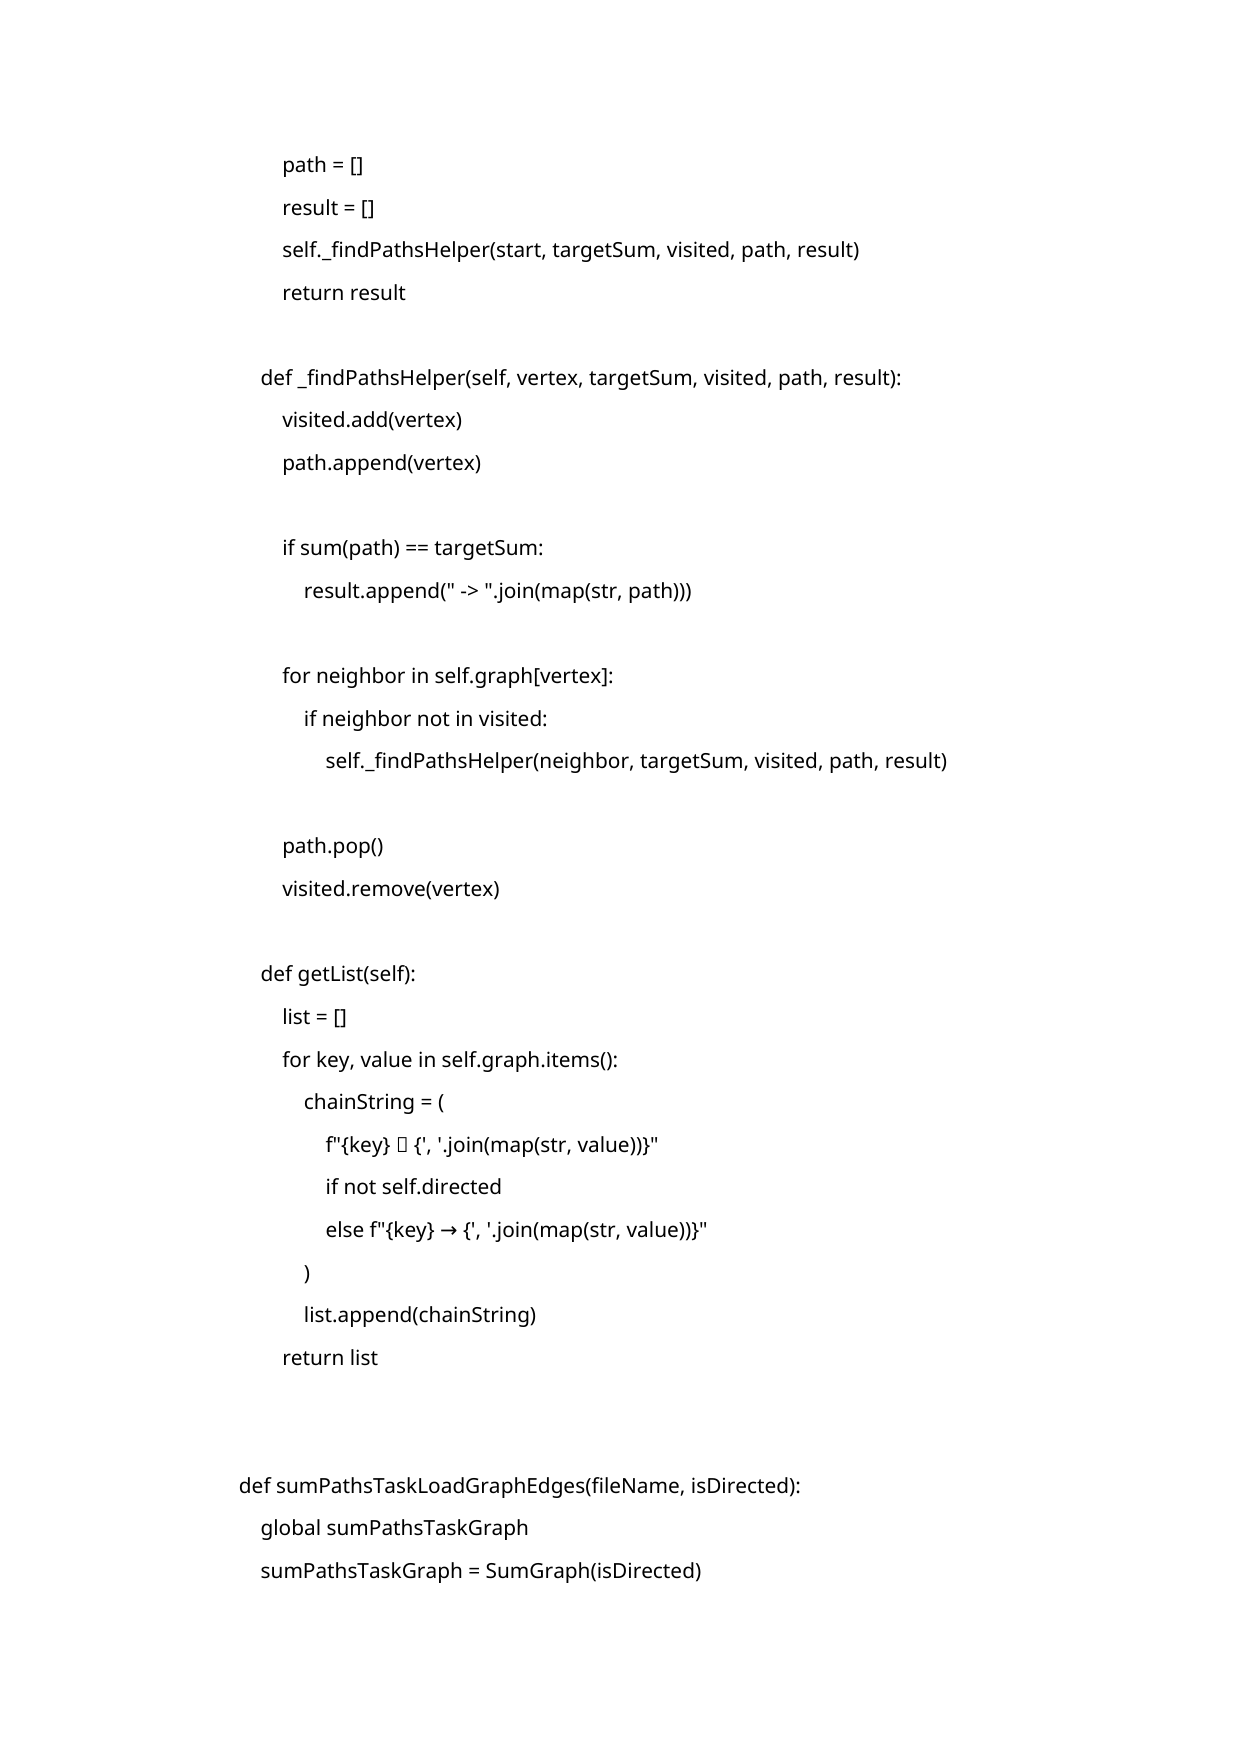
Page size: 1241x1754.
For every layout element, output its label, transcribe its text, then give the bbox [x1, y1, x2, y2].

text def getList(self): [150, 959, 1090, 988]
text ) [150, 1258, 1090, 1286]
text list = [] [150, 1002, 1090, 1031]
text visited.add(vertex) [150, 406, 1090, 434]
text result = [] [150, 193, 1090, 221]
text path = [] [150, 150, 1090, 178]
text if neighbor not in visited: [150, 704, 1090, 732]
text path.append(vertex) [150, 448, 1090, 477]
text else f"{key} → {', '.join(map(str, value))}" [150, 1215, 1090, 1243]
text f"{key} 🔗 {', '.join(map(str, value))}" [150, 1130, 1090, 1158]
text if sum(path) == targetSum: [150, 533, 1090, 562]
text def _findPathsHelper(self, vertex, targetSum, visited, path, result): [150, 363, 1090, 391]
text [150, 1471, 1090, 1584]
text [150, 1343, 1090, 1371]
text if not self.directed [150, 1172, 1090, 1201]
text list.append(chainString) [150, 1300, 1090, 1329]
text self._findPathsHelper(neighbor, targetSum, visited, path, result) [150, 746, 1090, 775]
text self._findPathsHelper(start, targetSum, visited, path, result) [150, 235, 1090, 264]
text return result [150, 278, 1090, 306]
text chainString = ( [150, 1087, 1090, 1116]
text path.pop() [150, 832, 1090, 860]
text for key, value in self.graph.items(): [150, 1045, 1090, 1073]
text visited.remove(vertex) [150, 874, 1090, 903]
text for neighbor in self.graph[vertex]: [150, 661, 1090, 690]
text result.append(" -> ".join(map(str, path))) [150, 576, 1090, 604]
